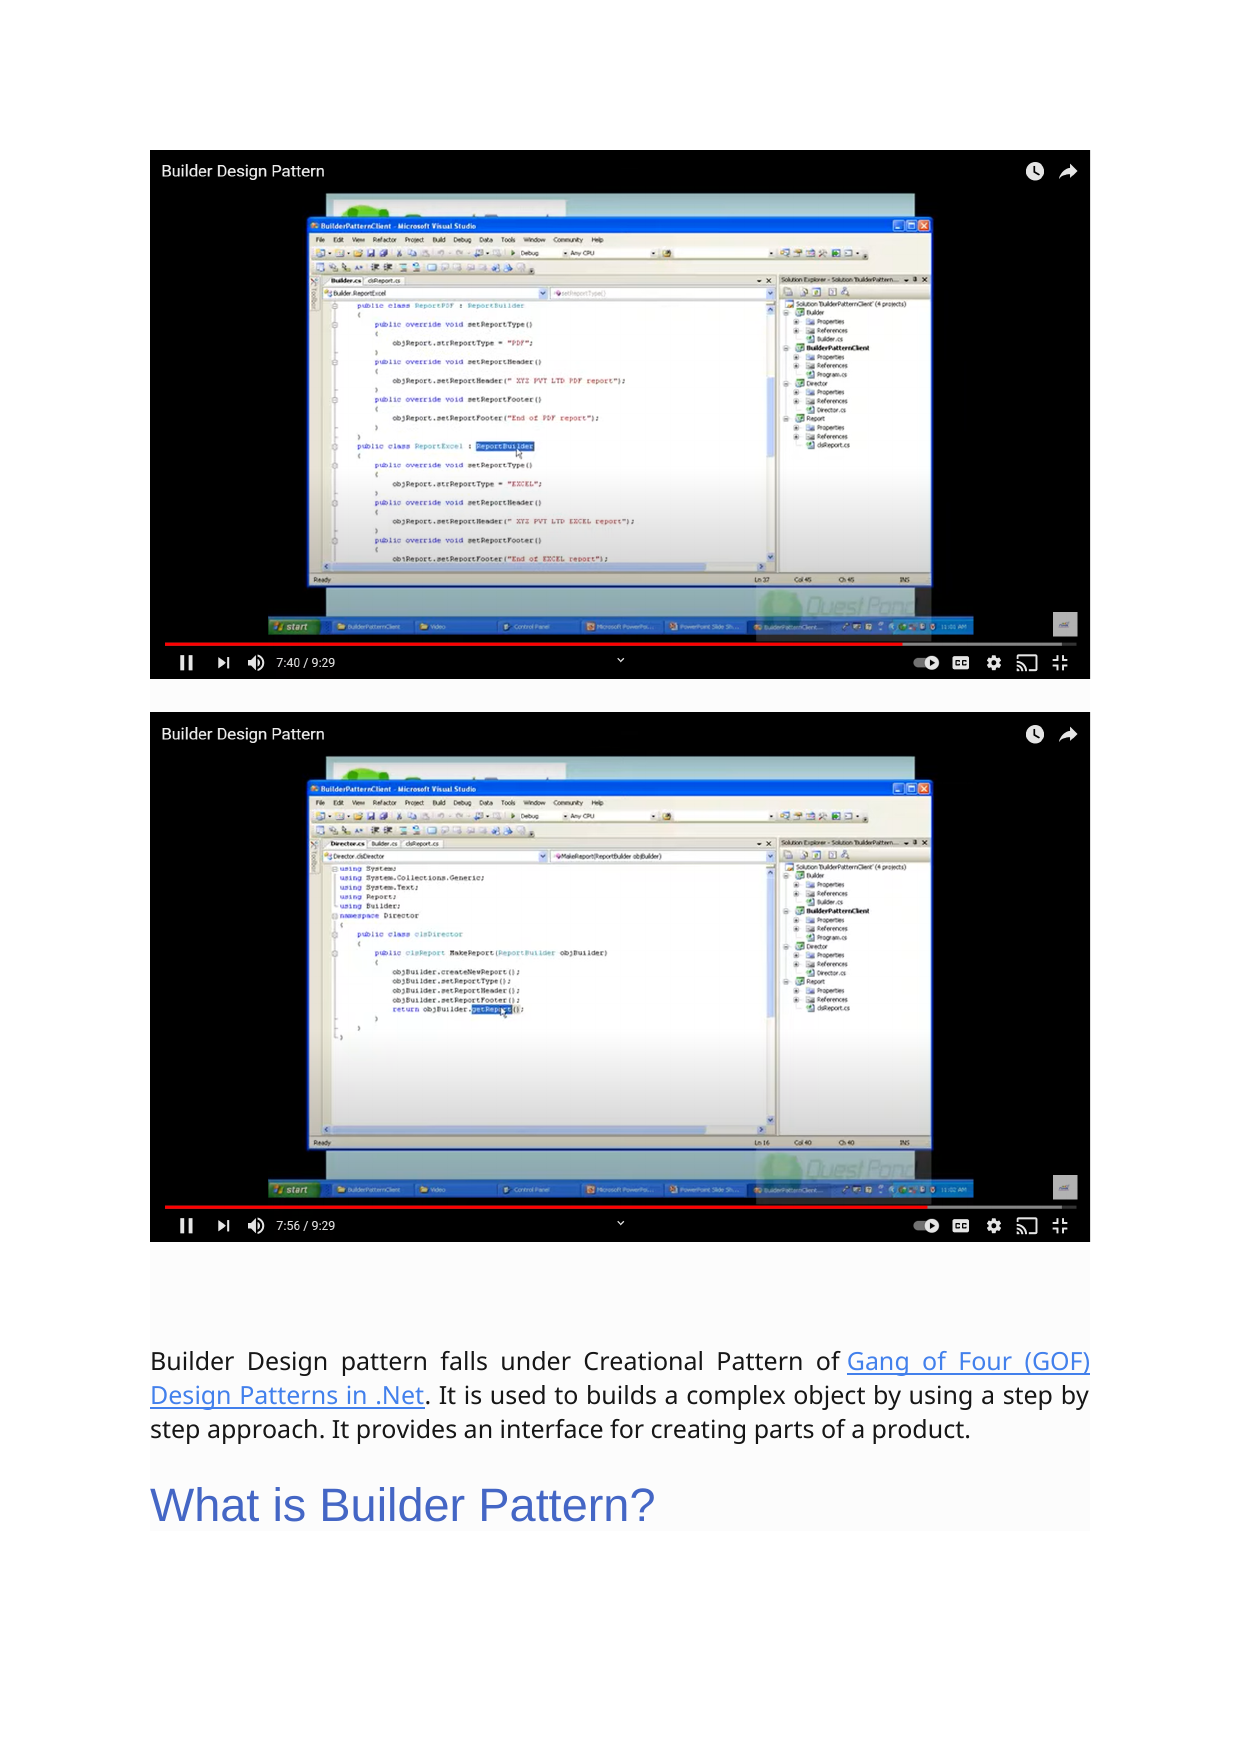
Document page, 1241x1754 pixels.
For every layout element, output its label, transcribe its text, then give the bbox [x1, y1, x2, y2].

text What is Builder Pattern? [150, 1477, 1090, 1531]
picture [150, 150, 1091, 679]
text Builder Design pattern falls under Creational Pattern of Gang of Four (GOF) Design Patterns in .Net. It is used to builds a complex object by using a step by step approach. It provides an interface for creating parts of a product. [150, 1344, 1090, 1446]
picture [150, 712, 1091, 1242]
